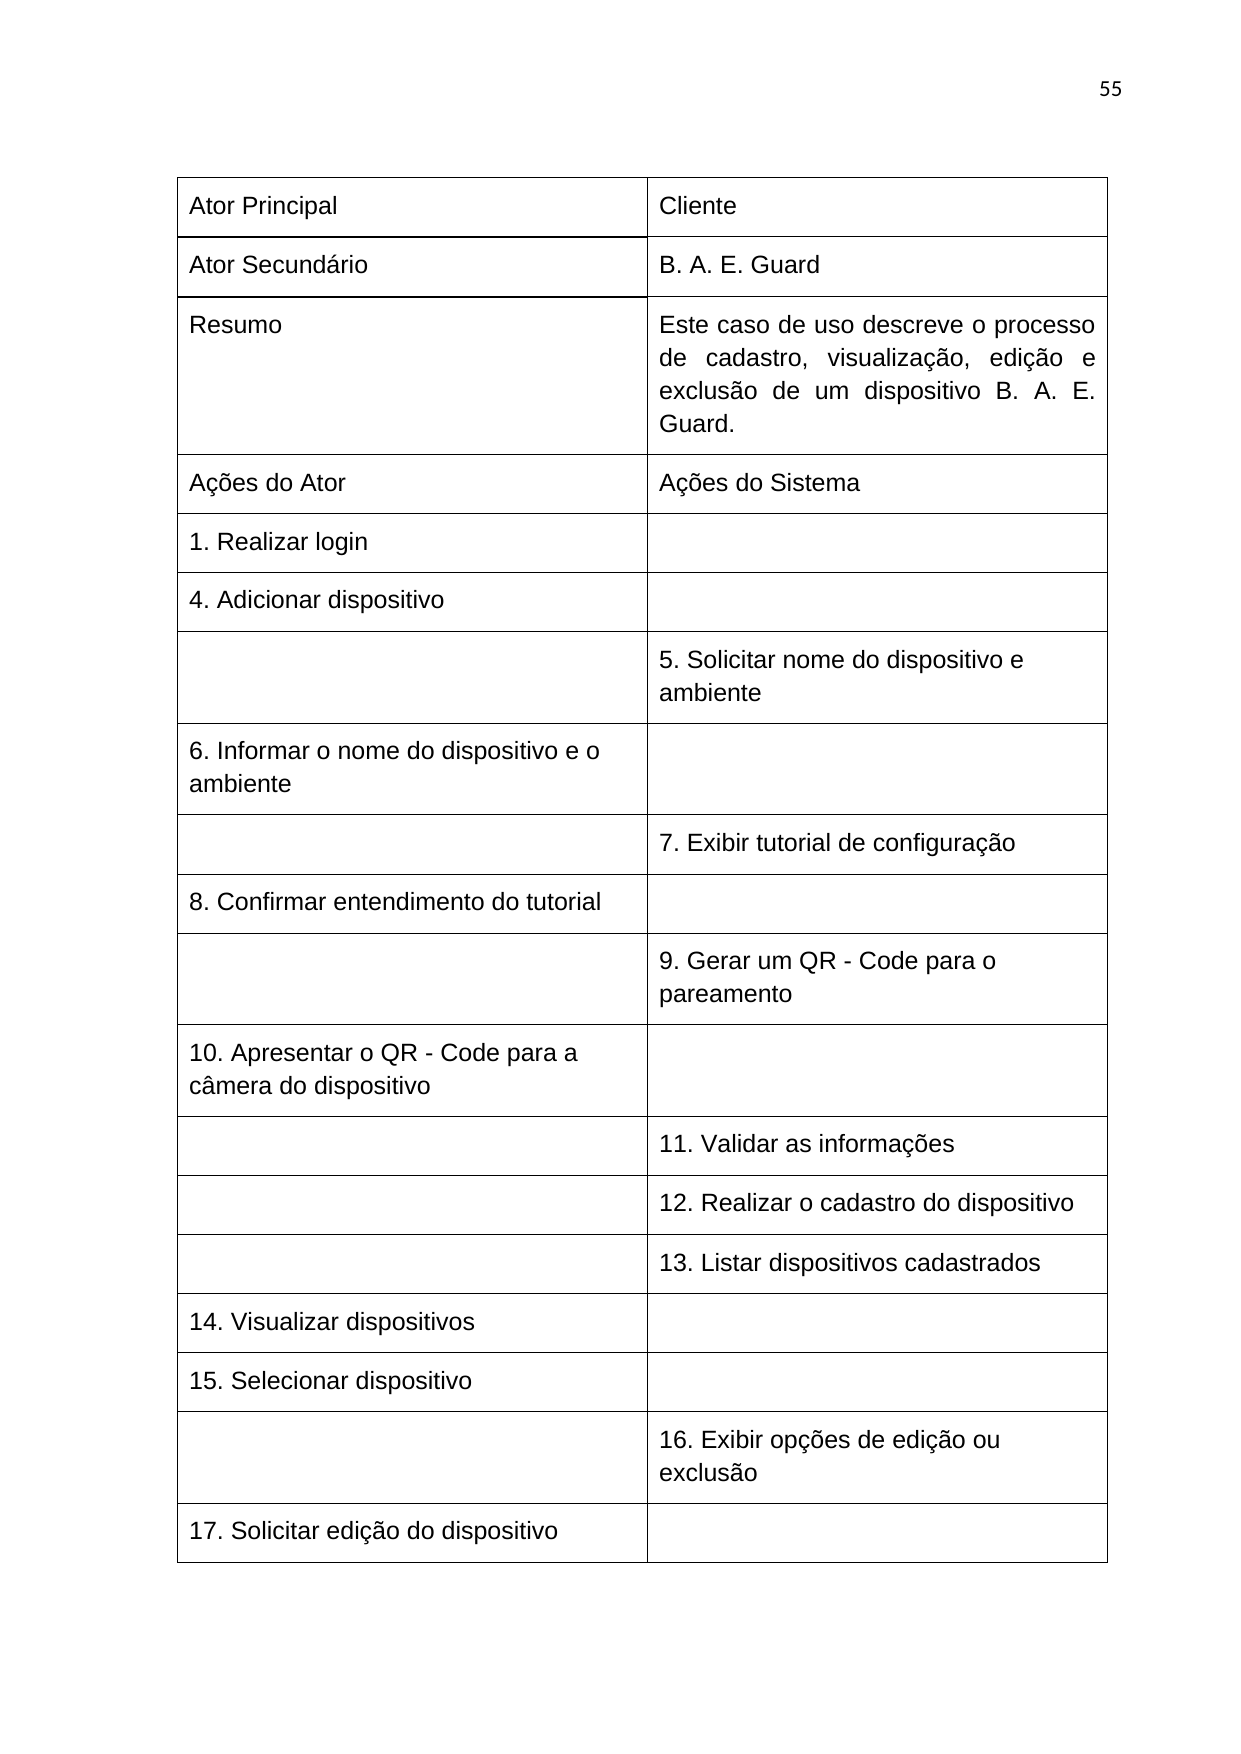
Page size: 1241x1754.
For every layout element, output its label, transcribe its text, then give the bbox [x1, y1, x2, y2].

table_cell [648, 875, 1107, 932]
table_cell Este caso de uso descreve o processo de cadastro, visualização, edição e exclusão de um dispositivo B. A. E. Guard. [648, 297, 1107, 454]
table_cell 9. Gerar um QR - Code para o pareamento [648, 934, 1107, 1024]
table_cell [648, 1504, 1107, 1562]
table_cell 11. Validar as informações [648, 1117, 1107, 1175]
table_cell Ator Secundário [178, 238, 647, 296]
table_cell Cliente [648, 178, 1107, 236]
table_cell [178, 1117, 647, 1175]
table_cell [648, 1294, 1107, 1352]
table_cell 7. Exibir tutorial de configuração [648, 815, 1107, 873]
table_cell 16. Exibir opções de edição ou exclusão [648, 1412, 1107, 1503]
table_cell B. A. E. Guard [648, 237, 1107, 296]
table_cell [178, 1235, 647, 1293]
table_cell [648, 724, 1107, 814]
table_cell 12. Realizar o cadastro do dispositivo [648, 1176, 1107, 1234]
table_cell [648, 1353, 1107, 1411]
table_cell 10. Apresentar o QR - Code para a câmera do dispositivo [178, 1025, 647, 1116]
table_cell [648, 573, 1107, 631]
table_cell 17. Solicitar edição do dispositivo [178, 1504, 647, 1562]
table_cell 15. Selecionar dispositivo [178, 1353, 647, 1411]
table_cell Ações do Sistema [648, 455, 1107, 513]
table_cell Ações do Ator [178, 455, 647, 513]
table_cell [178, 1176, 647, 1234]
table_cell 1. Realizar login [178, 514, 647, 572]
table_cell 4. Adicionar dispositivo [178, 573, 647, 631]
table_cell 5. Solicitar nome do dispositivo e ambiente [648, 632, 1107, 723]
table_cell Resumo [178, 298, 647, 454]
table_cell [648, 1025, 1107, 1116]
table_cell [178, 1412, 647, 1503]
table_cell Ator Principal [178, 178, 647, 236]
table_cell [178, 815, 647, 873]
table_cell 13. Listar dispositivos cadastrados [648, 1235, 1107, 1293]
table_cell [178, 934, 647, 1024]
table_cell [178, 632, 647, 723]
table_cell [648, 514, 1107, 572]
table_cell 14. Visualizar dispositivos [178, 1294, 647, 1352]
table_cell 6. Informar o nome do dispositivo e o ambiente [178, 724, 647, 814]
table_cell 8. Confirmar entendimento do tutorial [178, 875, 647, 932]
